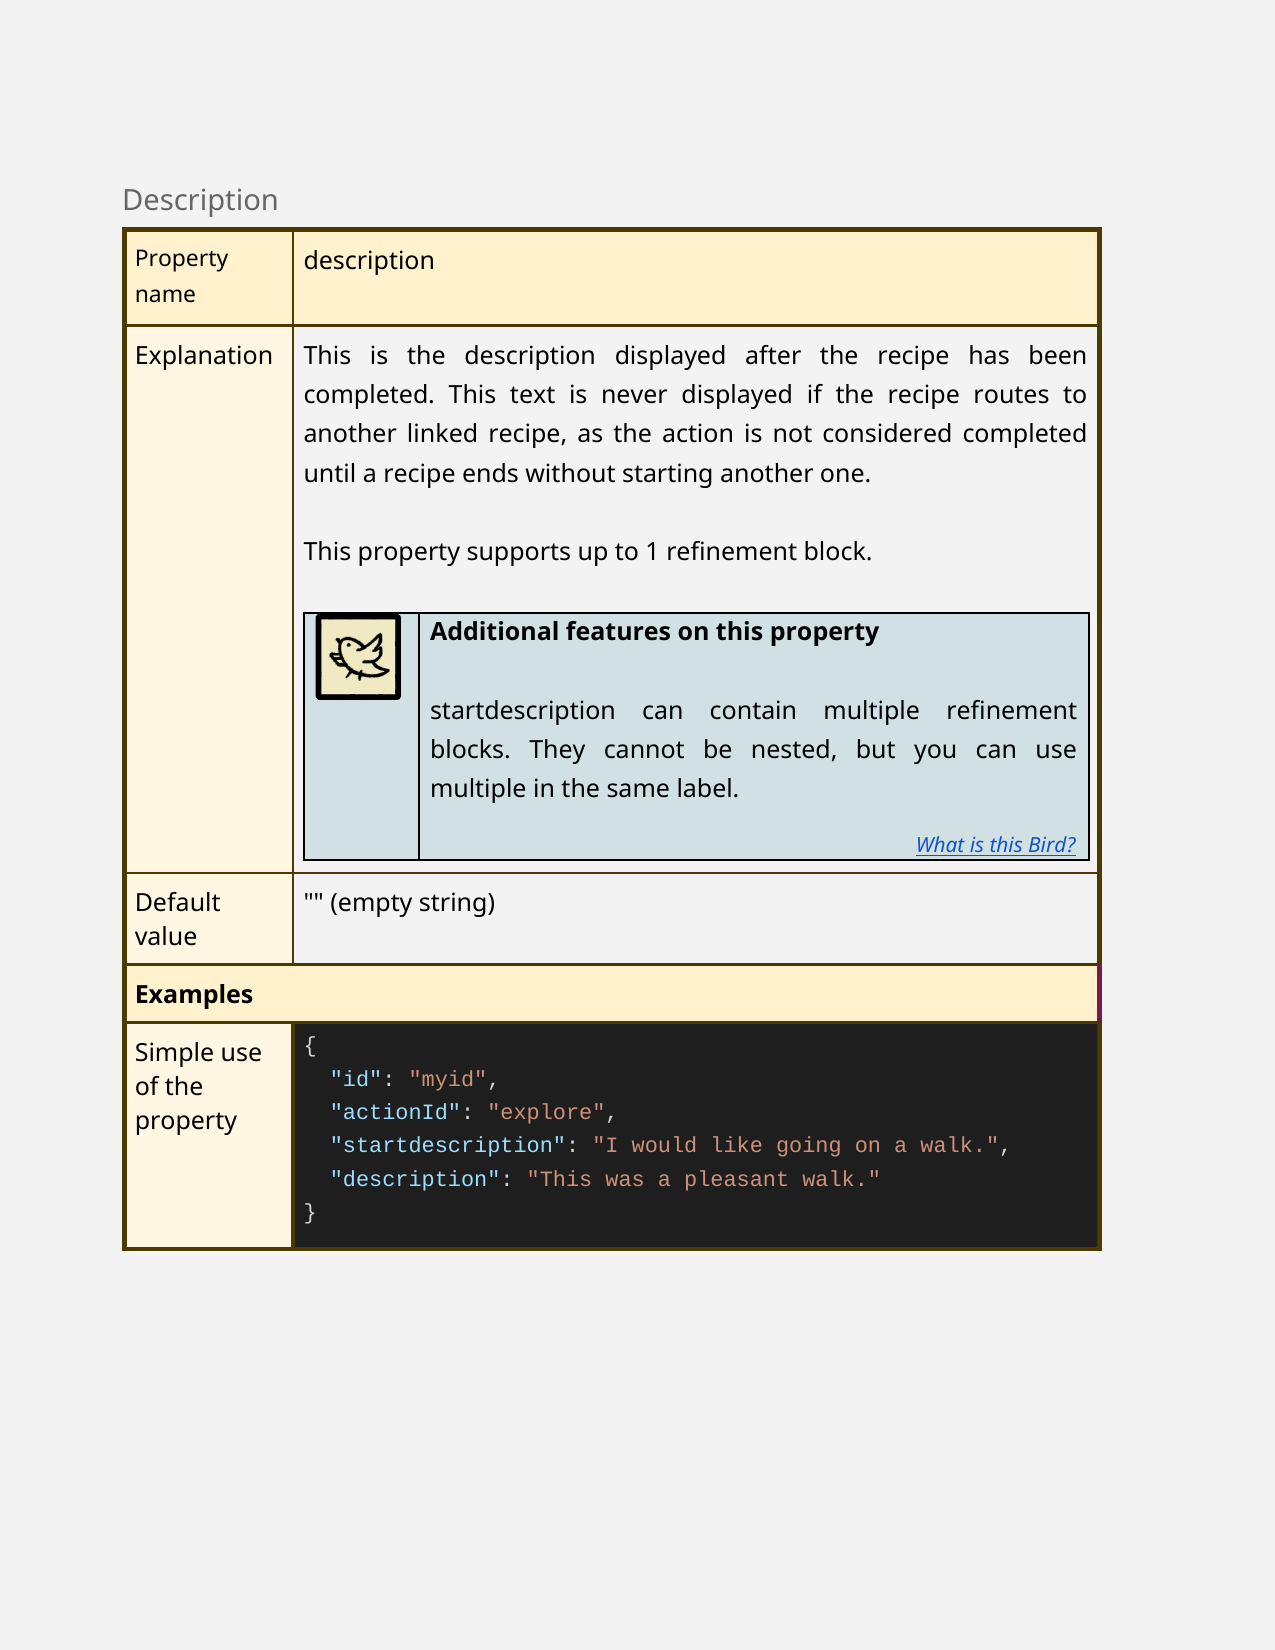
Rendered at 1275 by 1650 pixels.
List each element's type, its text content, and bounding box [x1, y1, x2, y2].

table_header description [294, 232, 1097, 324]
table_cell { "id": "myid", "actionId": "explore", "startdescription": "I would like going on a walk.", "description": "This was a pleasant walk." } [295, 1024, 1097, 1247]
table_cell This is the description displayed after the recipe has been completed. This text is never displayed if the recipe routes to another linked recipe, as the action is not considered completed until a recipe ends without starting another one. This property supports up to 1 refinement block. [294, 327, 1097, 872]
picture [315, 613, 401, 700]
subtitle Description [122, 179, 1125, 219]
table_cell Examples [127, 966, 1097, 1021]
table_cell Default value [127, 874, 292, 963]
table_cell Explanation [127, 327, 292, 872]
table_cell Simple use of the property [127, 1024, 291, 1247]
table_header Property name [127, 232, 292, 324]
table_cell "" (empty string) [294, 874, 1097, 963]
